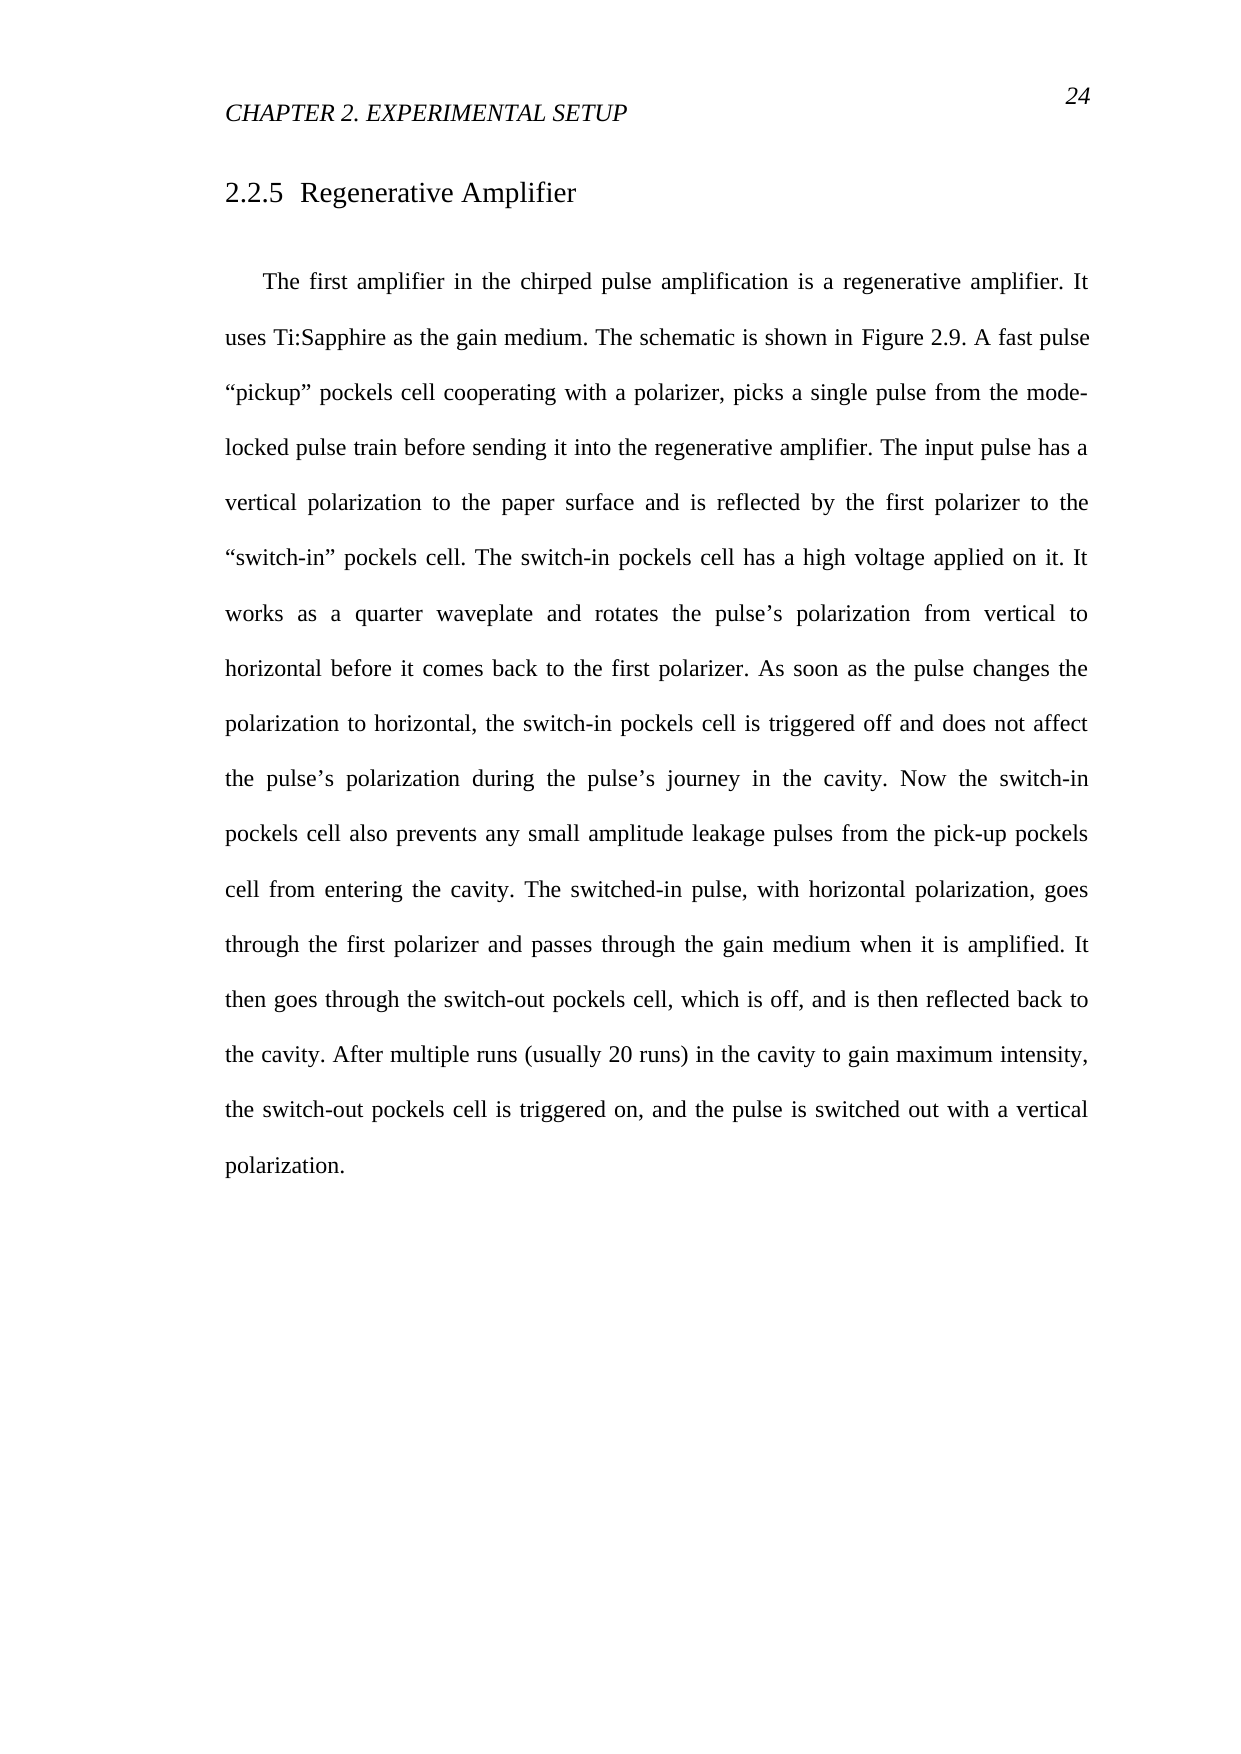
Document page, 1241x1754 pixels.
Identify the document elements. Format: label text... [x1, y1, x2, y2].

text The first amplifier in the chirped pulse amplification is a regenerative amplifier. It uses Ti:Sapphire as the gain medium. The schematic is shown in Figure 2.9. A fast pulse “pickup” pockels cell cooperating with a polarizer, picks a single pulse from the mode-locked pulse train before sending it into the regenerative amplifier. The input pulse has a vertical polarization to the paper surface and is reflected by the first polarizer to the “switch-in” pockels cell. The switch-in pockels cell has a high voltage applied on it. It works as a quarter waveplate and rotates the pulse’s polarization from vertical to horizontal before it comes back to the first polarizer. As soon as the pulse changes the polarization to horizontal, the switch-in pockels cell is triggered off and does not affect the pulse’s polarization during the pulse’s journey in the cavity. Now the switch-in pockels cell also prevents any small amplitude leakage pulses from the pick-up pockels cell from entering the cavity. The switched-in pulse, with horizontal polarization, goes through the first polarizer and passes through the gain medium when it is amplified. It then goes through the switch-out pockels cell, which is off, and is then reflected back to the cavity. After multiple runs (usually 20 runs) in the cavity to gain maximum intensity, the switch-out pockels cell is triggered on, and the pulse is switched out with a vertical polarization. [225, 267, 1090, 1178]
subtitle Regenerative Amplifier [225, 175, 1090, 209]
